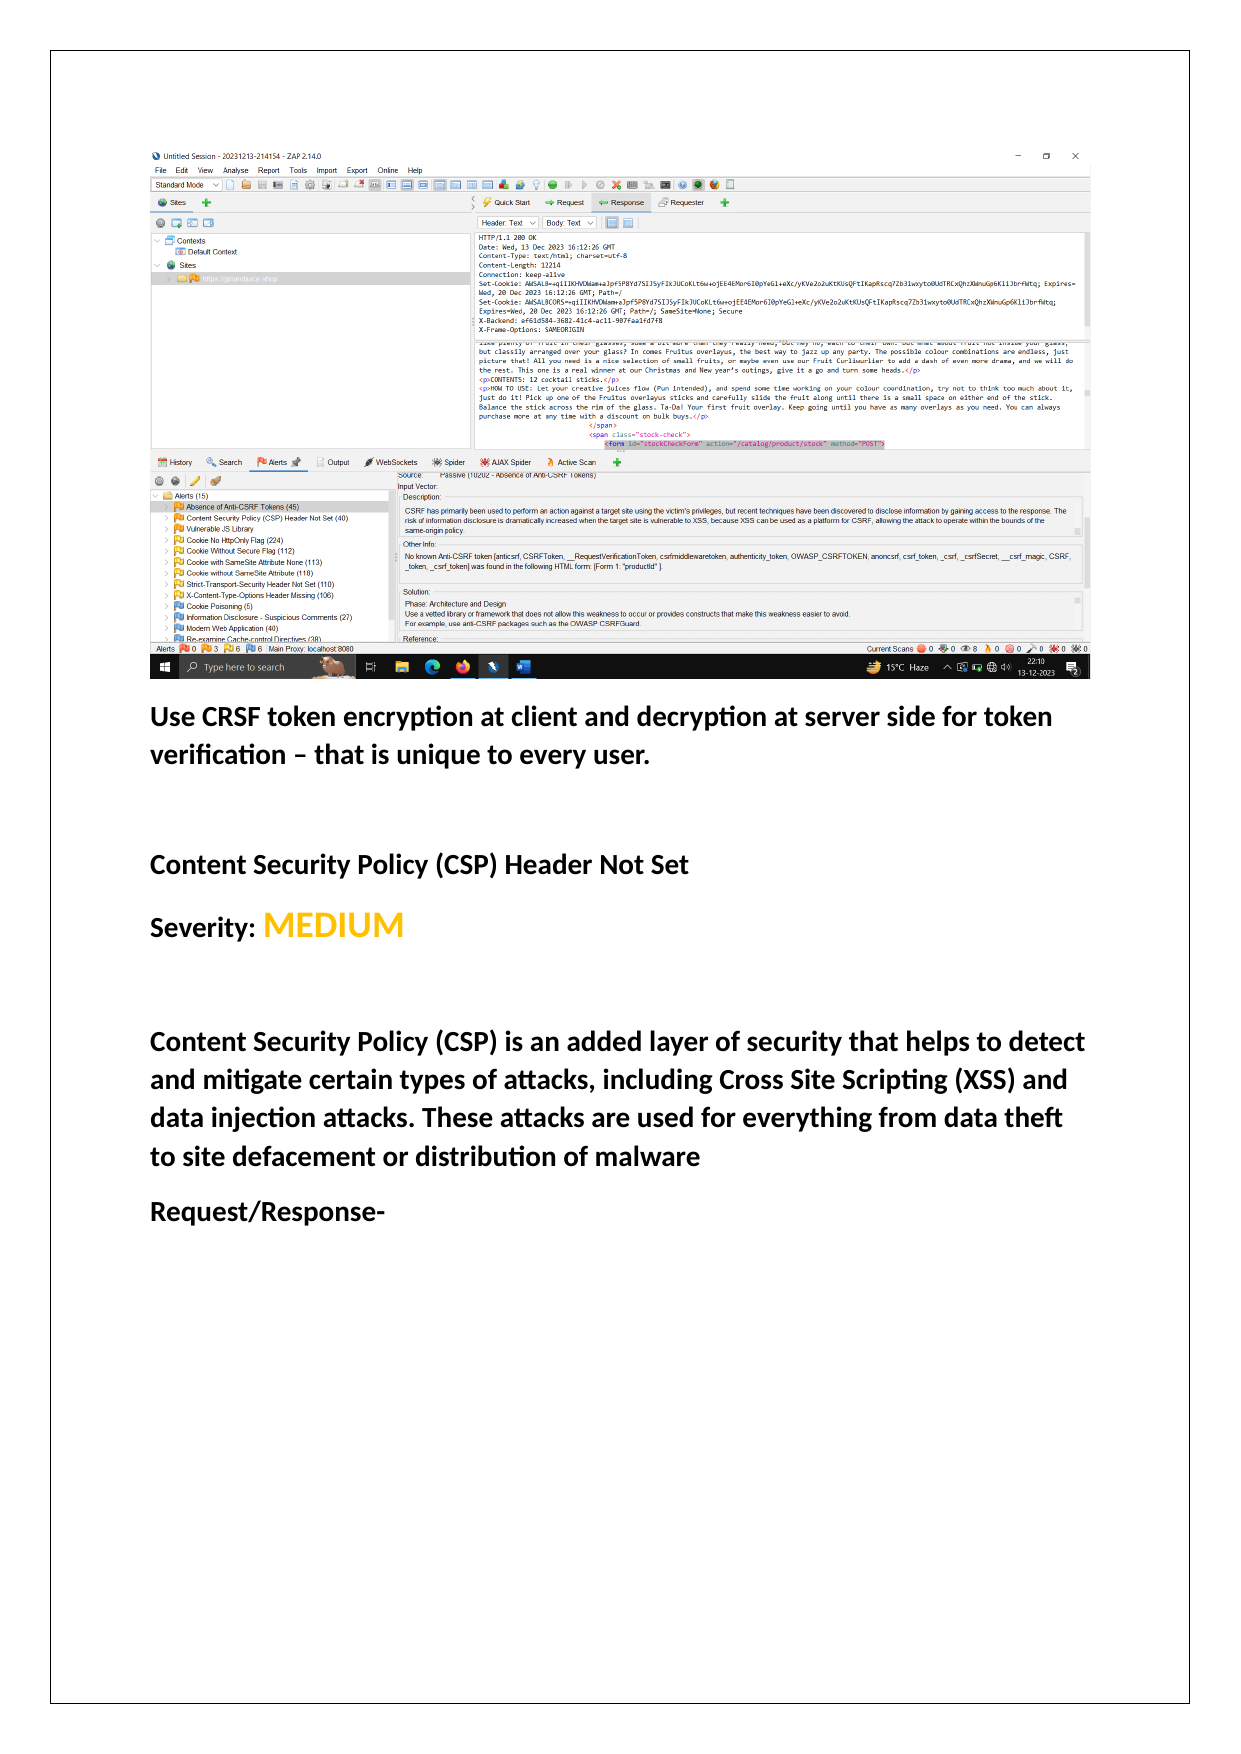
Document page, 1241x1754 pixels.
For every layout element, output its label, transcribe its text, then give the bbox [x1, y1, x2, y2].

text Use CRSF token encryption at client and decryption at server side for token verification – that is unique to every user. [150, 698, 1090, 772]
text Request/Response- [150, 1193, 1090, 1229]
text Content Security Policy (CSP) is an added layer of security that helps to detect and mitigate certain types of attacks, including Cross Site Scripting (XSS) and data injection attacks. These attacks are used for everything from data theft to site defacement or distribution of malware [150, 1023, 1090, 1174]
text Severity: MEDIUM [150, 901, 1090, 947]
text Content Security Policy (CSP) Header Not Set [150, 846, 1090, 882]
picture [150, 150, 1091, 679]
